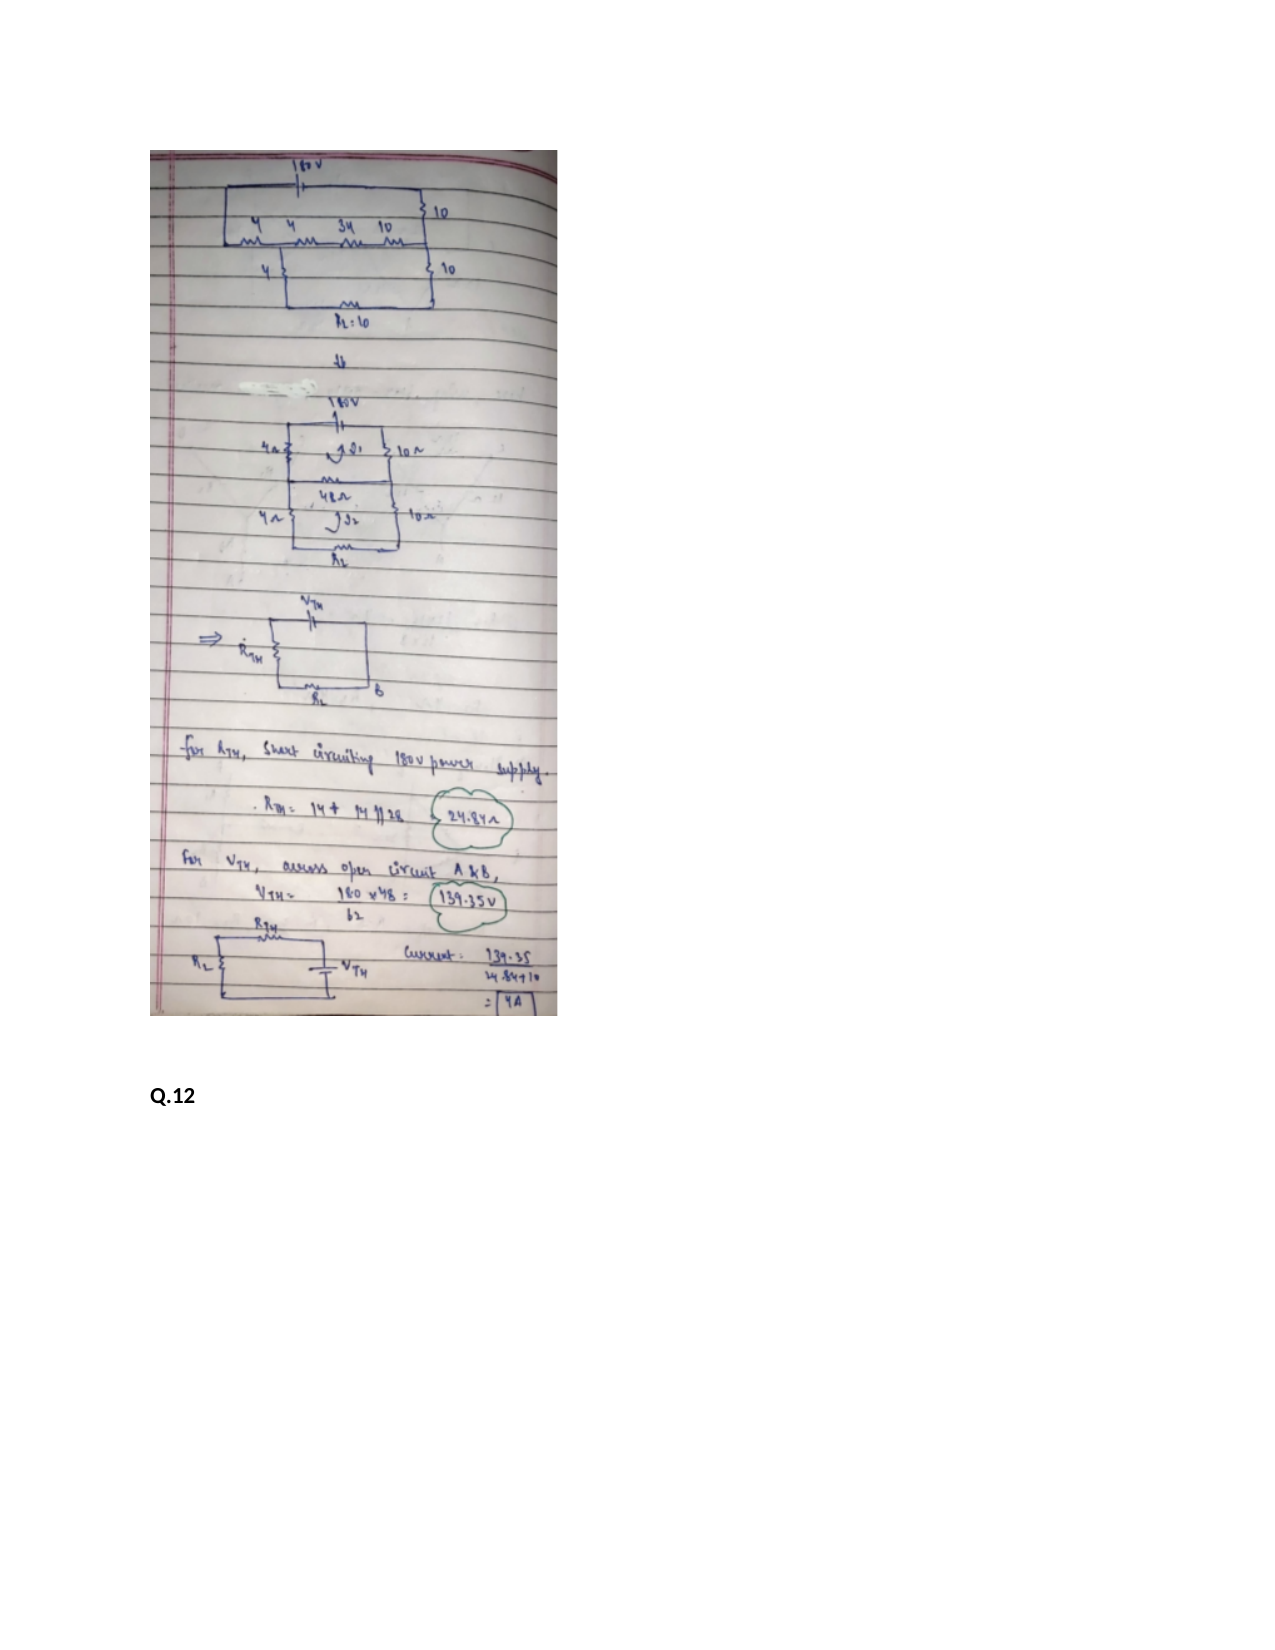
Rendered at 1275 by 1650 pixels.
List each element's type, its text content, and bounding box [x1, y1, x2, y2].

picture [150, 150, 558, 1016]
text Q.12 [150, 1081, 1125, 1109]
